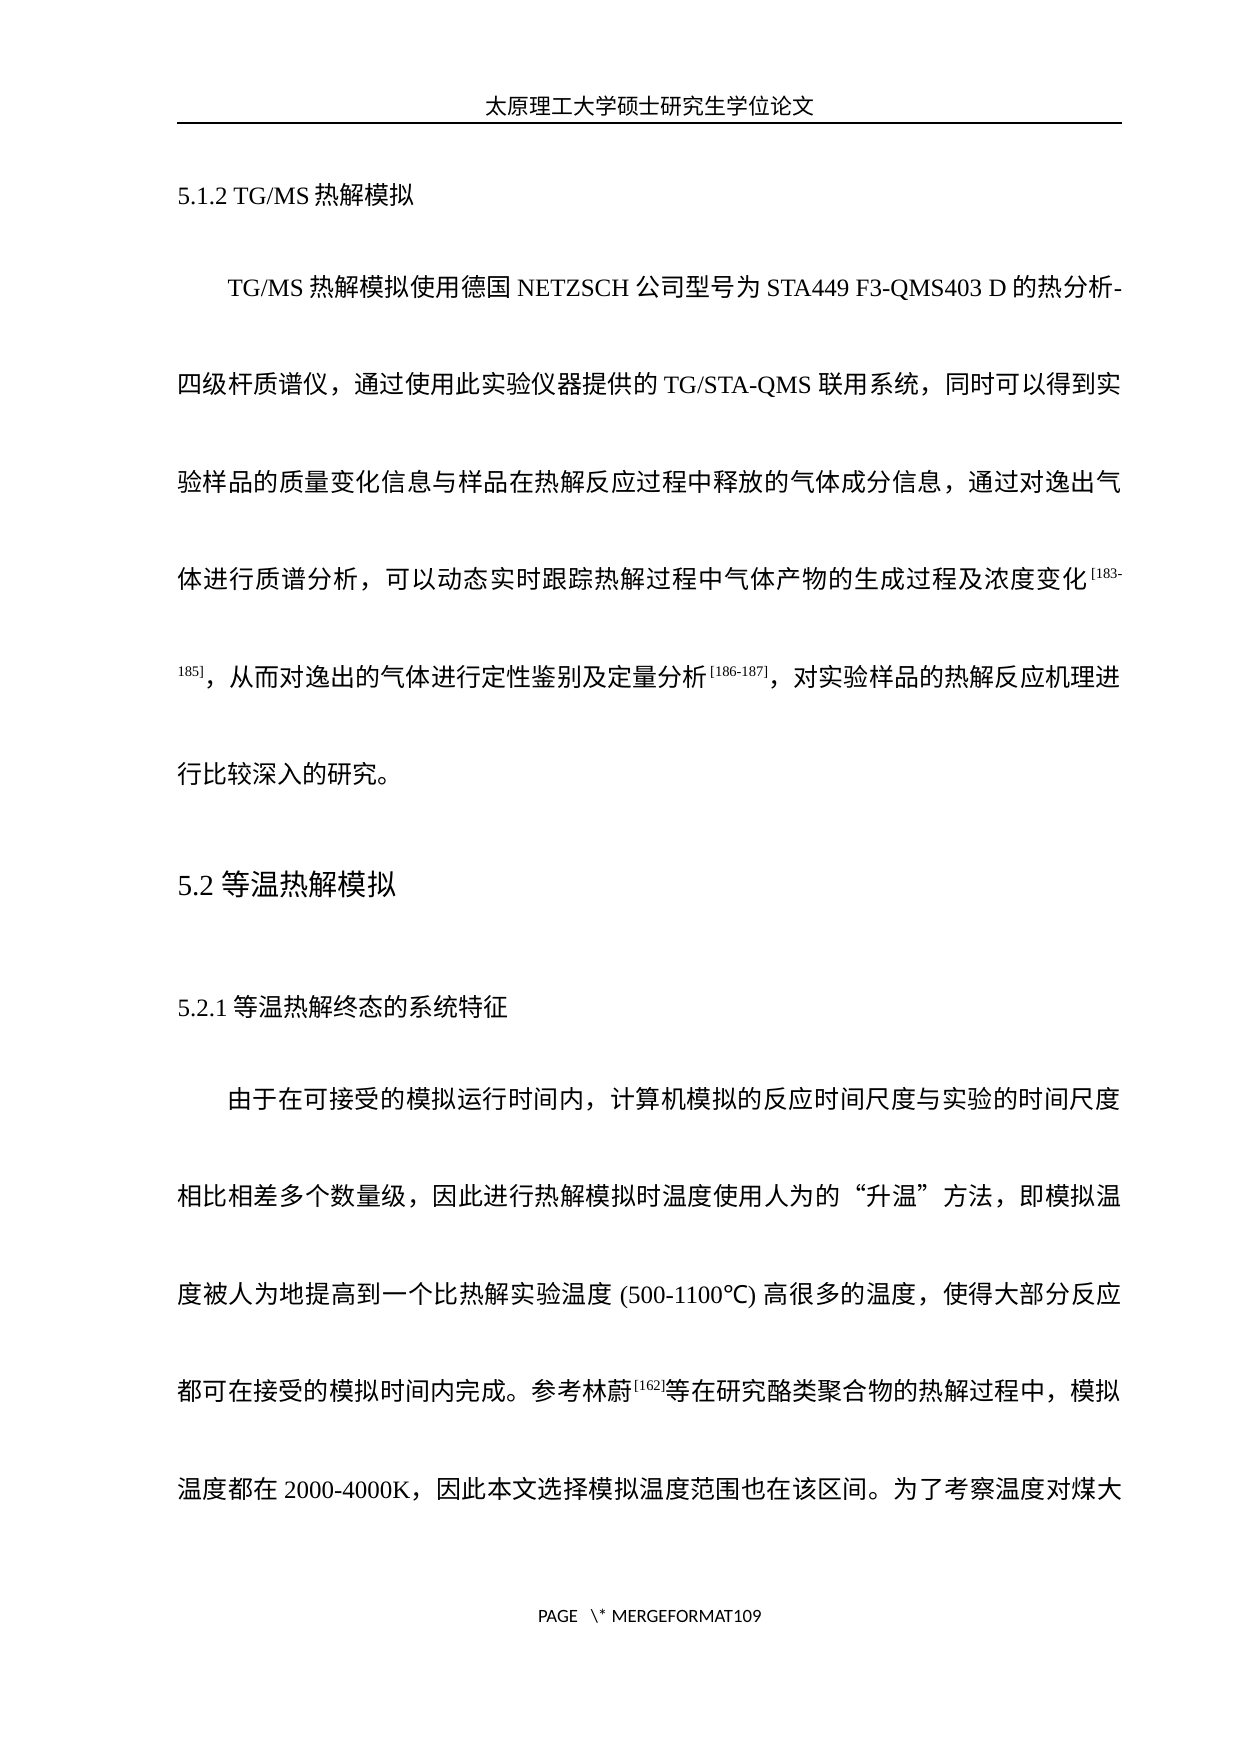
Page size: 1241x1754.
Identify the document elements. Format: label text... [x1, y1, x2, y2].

text 5.2.1 等温热解终态的系统特征 [177, 973, 1122, 1038]
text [177, 1065, 1122, 1520]
text 5.1.2 TG/MS热解模拟 [177, 161, 1122, 226]
text TG/MS热解模拟使用德国NETZSCH公司型号为STA449 F3-QMS403 D的热分析-四级杆质谱仪，通过使用此实验仪器提供的TG/STA-QMS 联用系统，同时可以得到实验样品的质量变化信息与样品在热解反应过程中释放的气体成分信息，通过对逸出气体进行质谱分析，可以动态实时跟踪热解过程中气体产物的生成过程及浓度变化[183-185]，从而对逸出的气体进行定性鉴别及定量分析[186-187]，对实验样品的热解反应机理进行比较深入的研究。 [177, 253, 1122, 805]
subtitle 5.2 等温热解模拟 [177, 850, 1122, 915]
